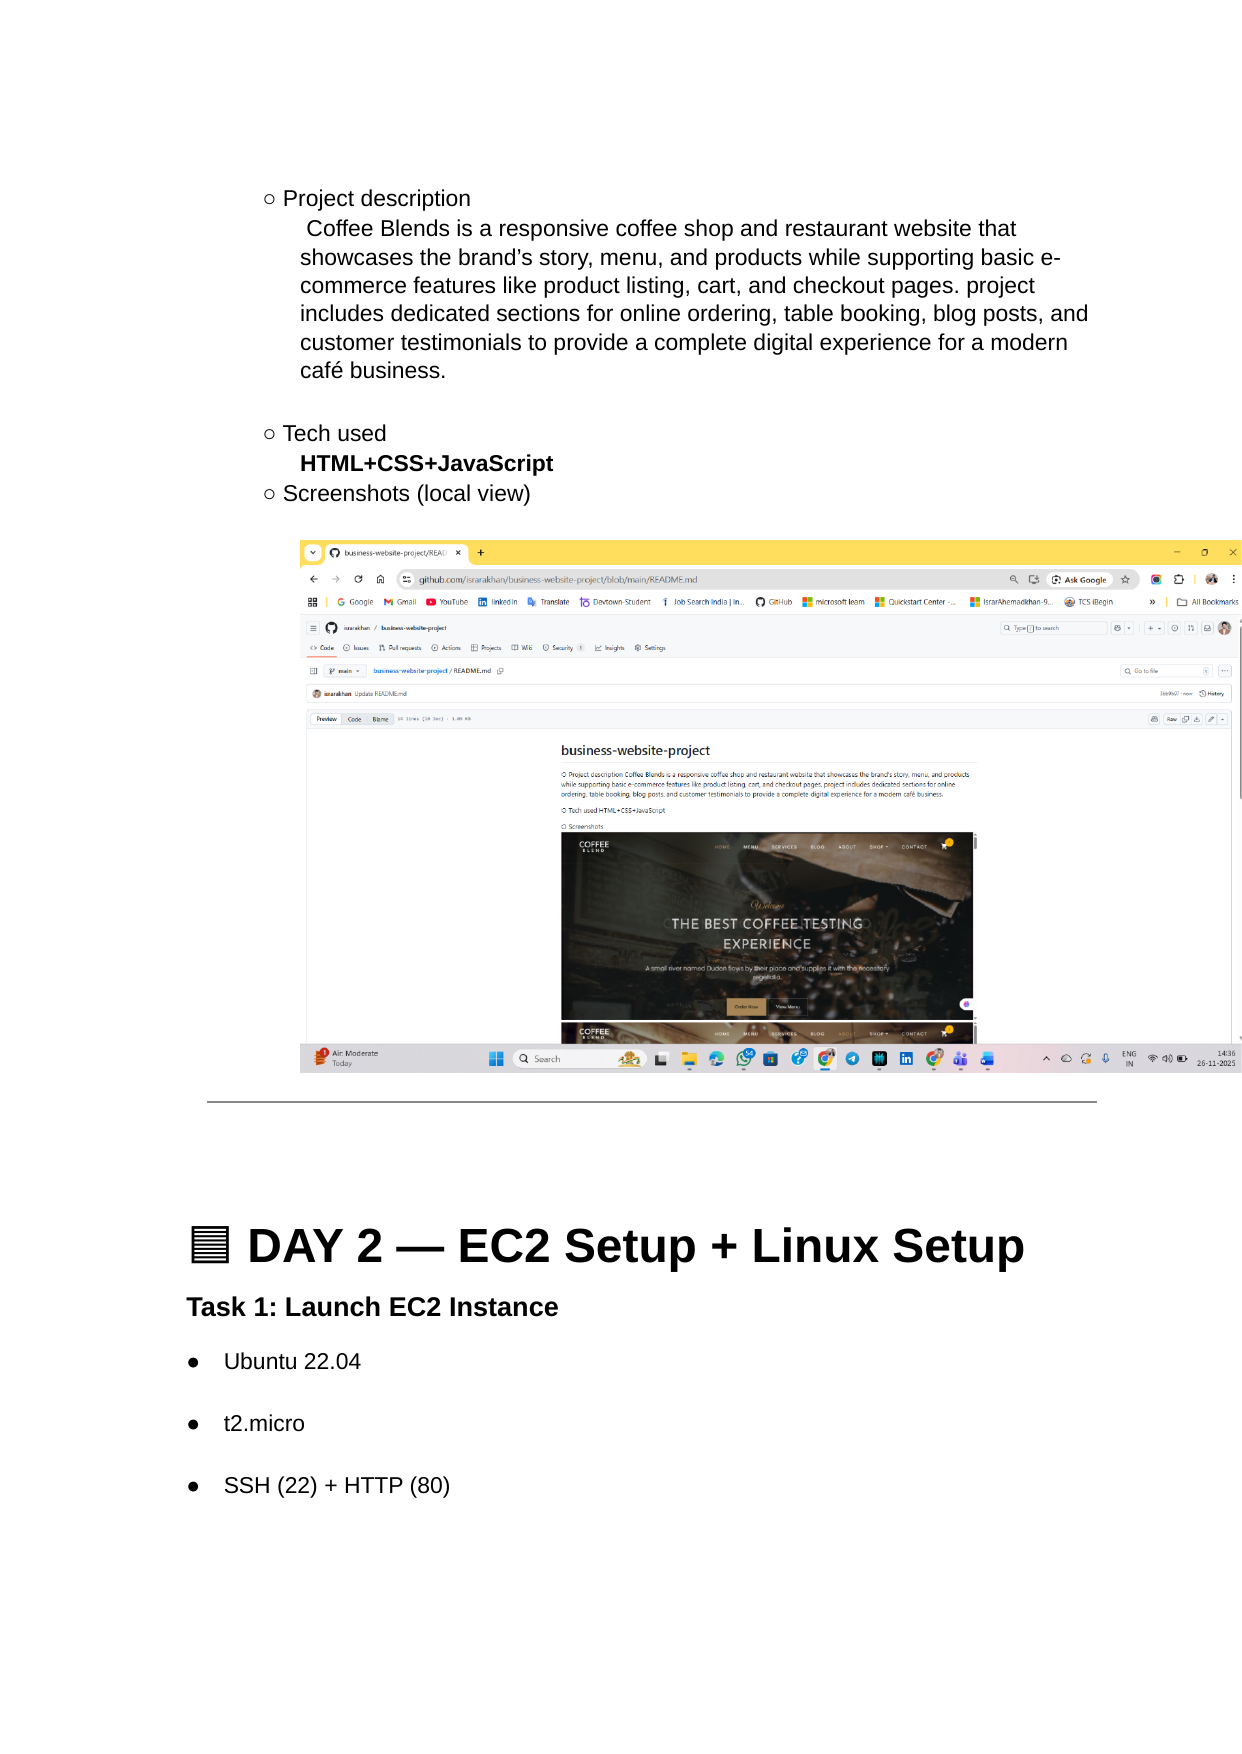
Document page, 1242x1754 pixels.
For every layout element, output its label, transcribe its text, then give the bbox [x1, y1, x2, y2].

text HTML+CSS+JavaScript [300, 450, 1097, 476]
list SSH (22) + HTTP (80) [186, 1472, 1097, 1499]
subtitle 🟦 DAY 2 — EC2 Setup + Linux Setup [186, 1216, 1097, 1275]
text ○ Project description [262, 185, 1097, 211]
text ○ Tech used [262, 420, 1097, 446]
list t2.micro [186, 1410, 1097, 1437]
picture [300, 540, 1242, 1073]
text Coffee Blends is a responsive coffee shop and restaurant website that showcases the brand’s story, menu, and products while supporting basic e-commerce features like product listing, cart, and checkout pages. project includes dedicated sections for online ordering, table booking, blog posts, and customer testimonials to provide a complete digital experience for a modern café business. [300, 215, 1097, 384]
list Ubuntu 22.04 [186, 1348, 1097, 1374]
text ○ Screenshots (local view) [262, 480, 1097, 507]
subtitle Task 1: Launch EC2 Instance [186, 1291, 1093, 1322]
